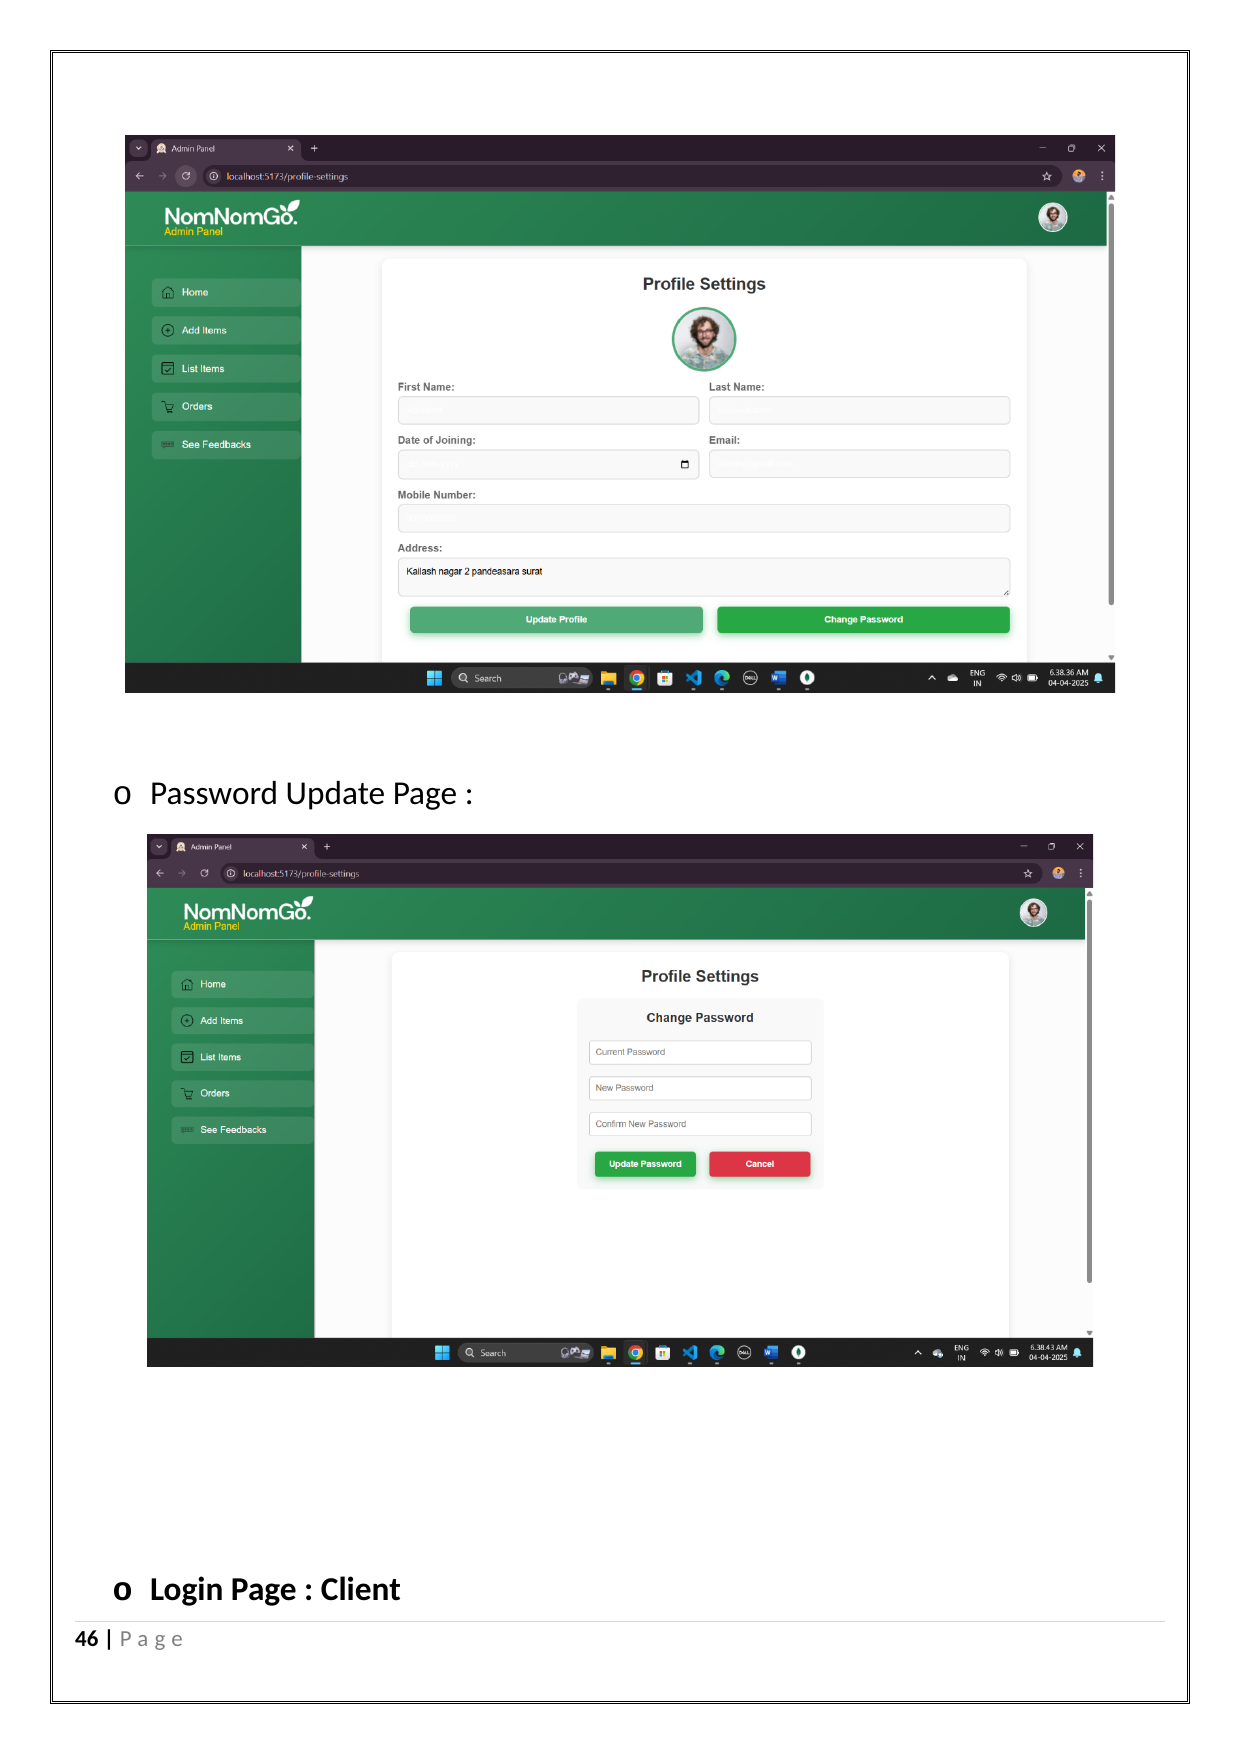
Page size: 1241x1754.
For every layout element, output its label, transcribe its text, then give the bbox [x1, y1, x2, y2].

list Login Page : Client [112, 1568, 1165, 1610]
picture [125, 135, 1116, 693]
picture [147, 834, 1094, 1367]
list Password Update Page : [112, 772, 1165, 814]
